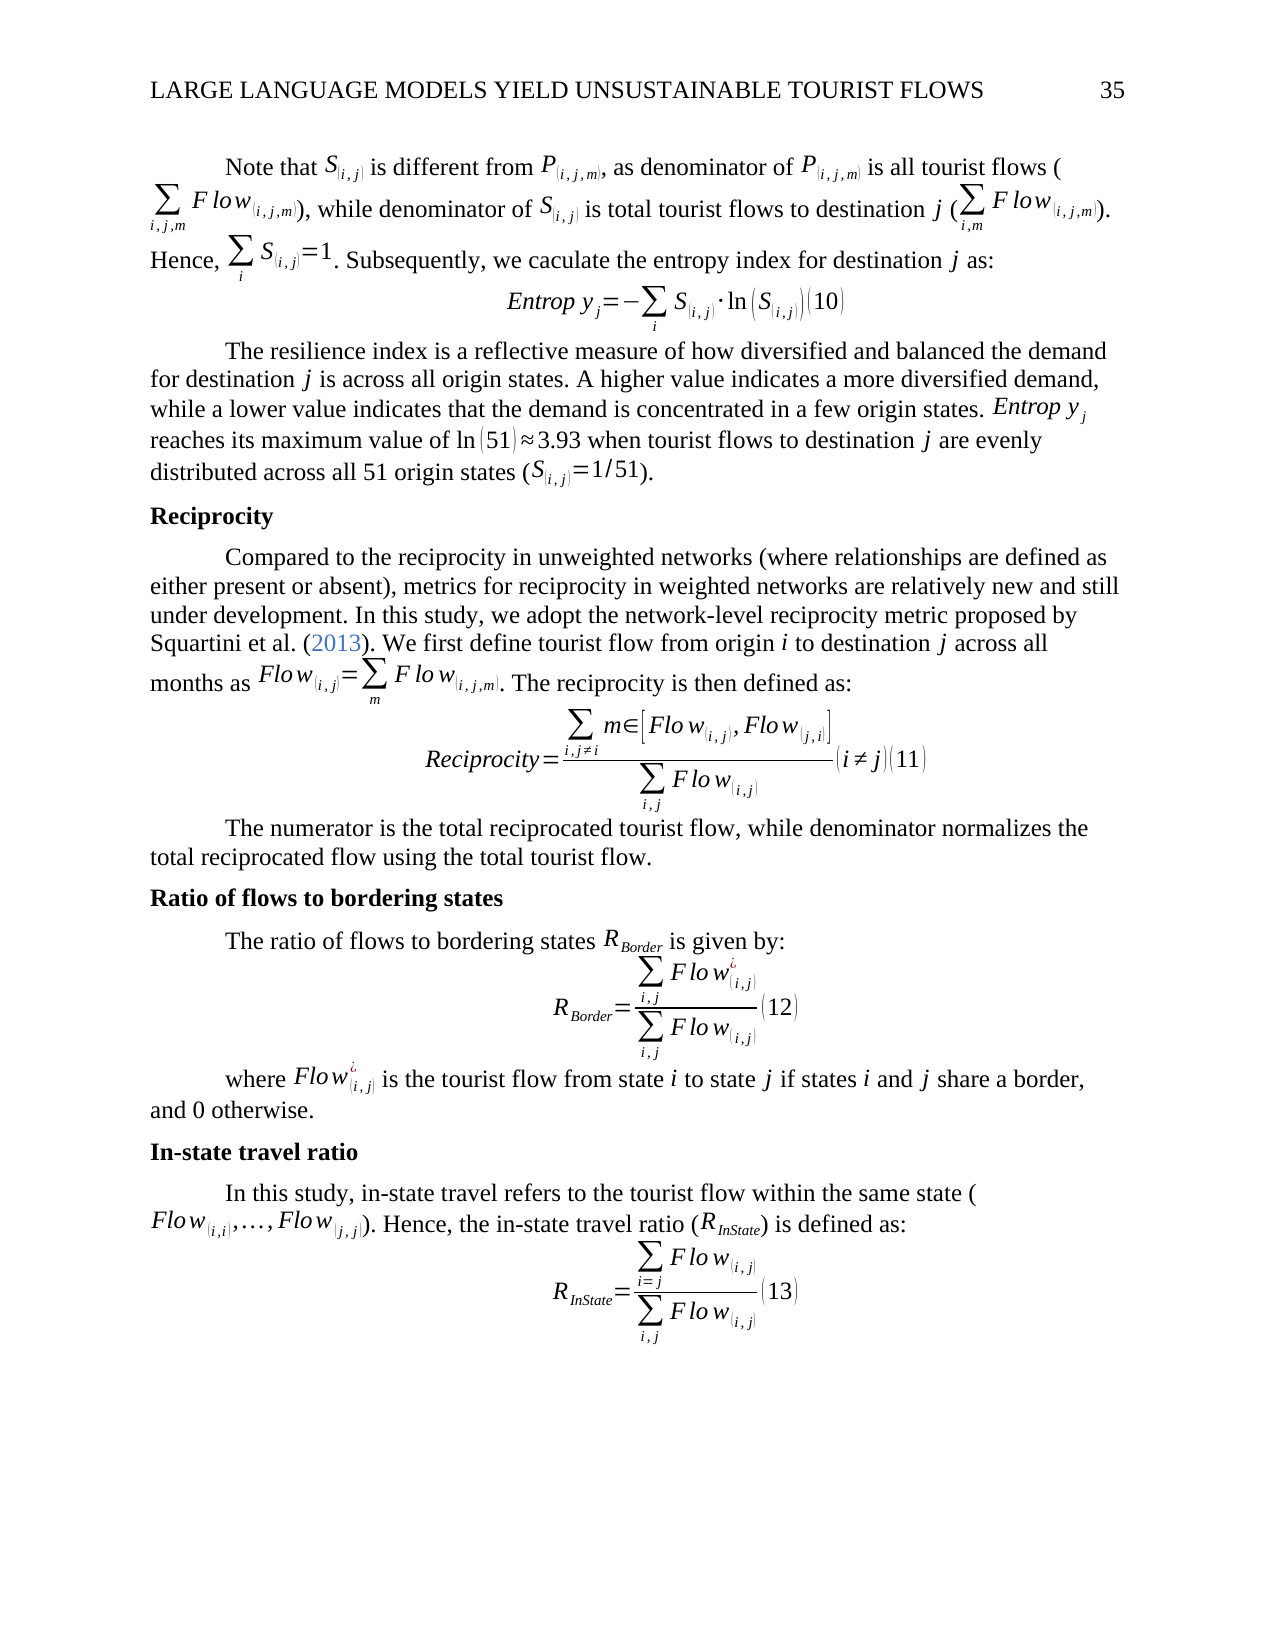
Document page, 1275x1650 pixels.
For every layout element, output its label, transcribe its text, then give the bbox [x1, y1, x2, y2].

subtitle In-state travel ratio [150, 1137, 1125, 1166]
subtitle Reciprocity [150, 501, 1125, 530]
text The numerator is the total reciprocated tourist flow, while denominator normalizes the total reciprocated flow using the total tourist flow. [150, 813, 1125, 871]
text where is the tourist flow from state to state if states and share a border, and 0 otherwise. [150, 1061, 1125, 1124]
text The ratio of flows to bordering states is given by: [150, 924, 1125, 956]
text Compared to the reciprocity in unweighted networks (where relationships are defined as either present or absent), metrics for reciprocity in weighted networks are relatively new and still under development. In this study, we adopt the network-level reciprocity metric proposed by Squartini et al. (2013). We first define tourist flow from origin to destination across all months as . The reciprocity is then defined as: [150, 542, 1125, 708]
text The resilience index is a reflective measure of how diversified and balanced the demand for destination is across all origin states. A higher value indicates a more diversified demand, while a lower value indicates that the demand is concentrated in a few origin states. reaches its maximum value of when tourist flows to destination are evenly distributed across all 51 origin states (). [150, 336, 1125, 488]
text In this study, in-state travel refers to the tourist flow within the same state (). Hence, the in-state travel ratio () is defined as: [150, 1178, 1125, 1240]
subtitle Ratio of flows to bordering states [150, 883, 1125, 912]
text Note that is different from , as denominator of is all tourist flows (), while denominator of is total tourist flows to destination (). Hence, . Subsequently, we caculate the entropy index for destination as: [150, 150, 1125, 285]
